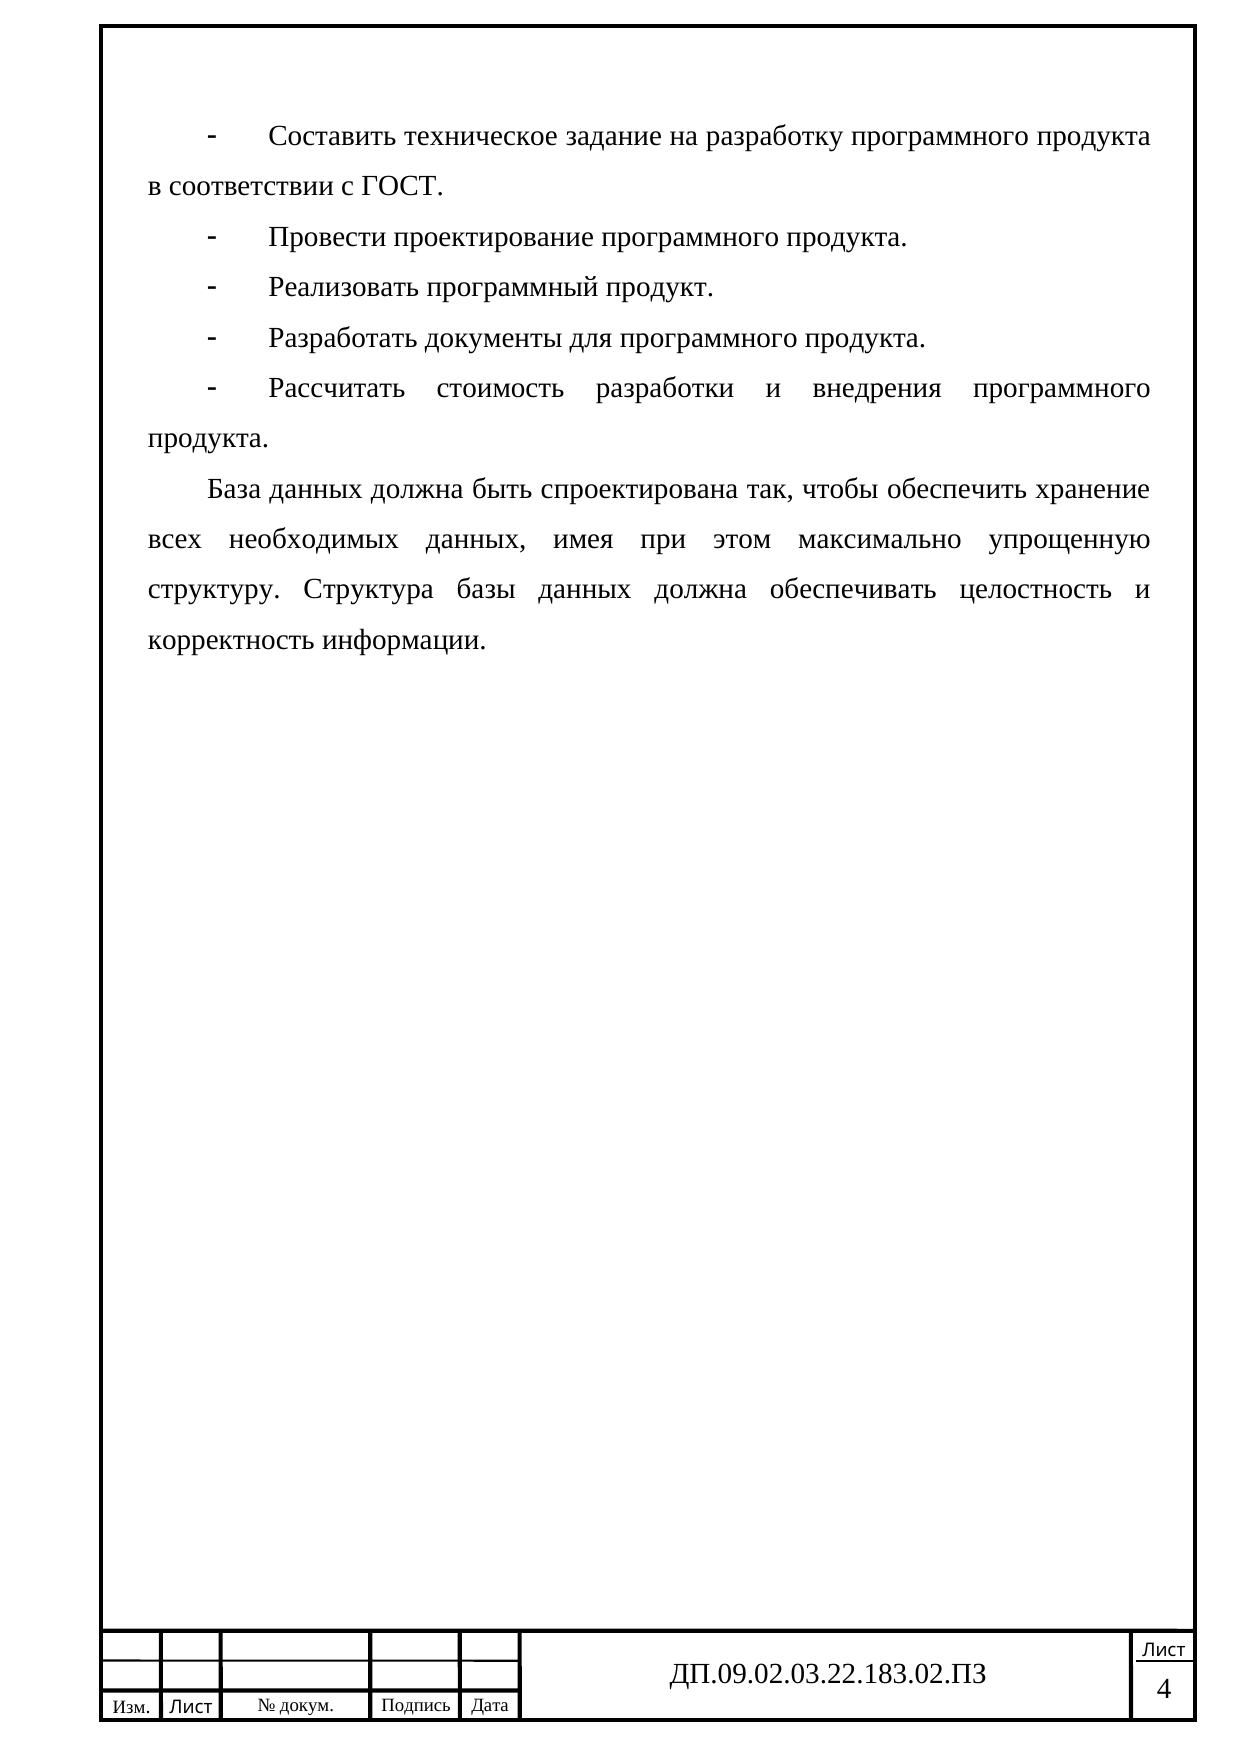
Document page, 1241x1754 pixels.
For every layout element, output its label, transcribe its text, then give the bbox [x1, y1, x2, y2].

list Провести проектирование программного продукта. [148, 219, 1152, 252]
list Реализовать программный продукт. [148, 269, 1152, 303]
list Разработать документы для программного продукта. [148, 320, 1152, 353]
list Рассчитать стоимость разработки и внедрения программного продукта. [148, 370, 1152, 454]
list Составить техническое задание на разработку программного продукта в соответствии с ГОСТ. [148, 118, 1152, 202]
text База данных должна быть спроектирована так, чтобы обеспечить хранение всех необходимых данных, имея при этом максимально упрощенную структуру. Структура базы данных должна обеспечивать целостность и корректность информации. [148, 471, 1152, 655]
